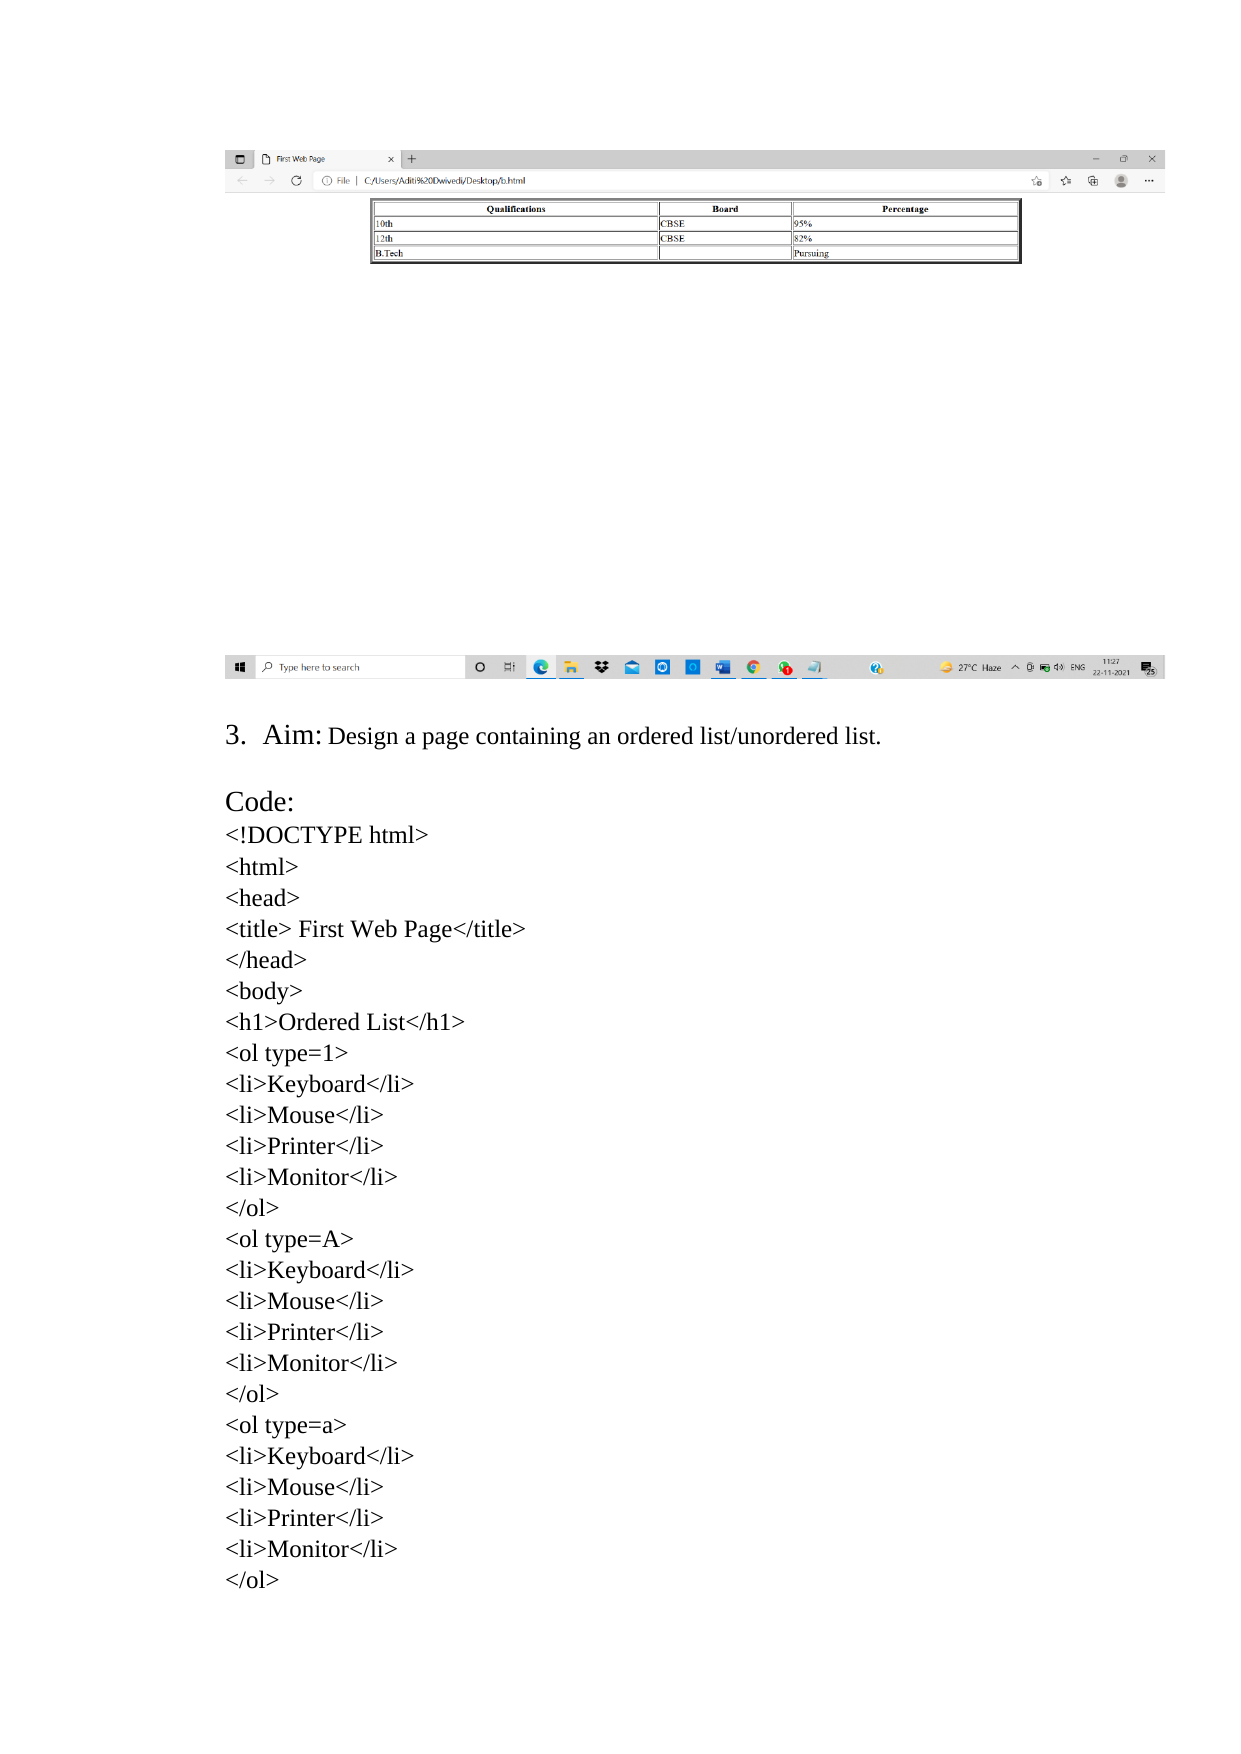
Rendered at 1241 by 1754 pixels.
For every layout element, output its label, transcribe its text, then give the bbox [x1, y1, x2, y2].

list <li>Printer</li> [225, 1131, 1090, 1160]
list <li>Printer</li> [225, 1317, 1090, 1346]
list <li>Monitor</li> [225, 1348, 1090, 1377]
list <li>Keyboard</li> [225, 1441, 1090, 1470]
list <li>Keyboard</li> [225, 1069, 1090, 1098]
list Aim: Design a page containing an ordered list/unordered list. [225, 717, 1090, 751]
list <ol type=1> [225, 1038, 1090, 1067]
list <li>Mouse</li> [225, 1286, 1090, 1315]
list </ol> [225, 1379, 1090, 1408]
list Code: [225, 784, 1090, 818]
list <li>Monitor</li> [225, 1534, 1090, 1563]
list <li>Printer</li> [225, 1503, 1090, 1532]
list <li>Keyboard</li> [225, 1255, 1090, 1284]
list <html> [225, 852, 1090, 880]
list <li>Monitor</li> [225, 1162, 1090, 1191]
list </ol> [225, 1566, 1090, 1594]
list </head> [225, 945, 1090, 973]
list <title> First Web Page</title> [225, 914, 1090, 942]
list <ol type=a> [225, 1410, 1090, 1439]
list <li>Mouse</li> [225, 1100, 1090, 1129]
list <li>Mouse</li> [225, 1472, 1090, 1501]
list <body> [225, 976, 1090, 1004]
list </ol> [225, 1193, 1090, 1222]
list <h1>Ordered List</h1> [225, 1007, 1090, 1036]
list <!DOCTYPE html> [225, 821, 1090, 849]
picture [225, 150, 1166, 679]
list <head> [225, 883, 1090, 911]
list <ol type=A> [225, 1224, 1090, 1253]
